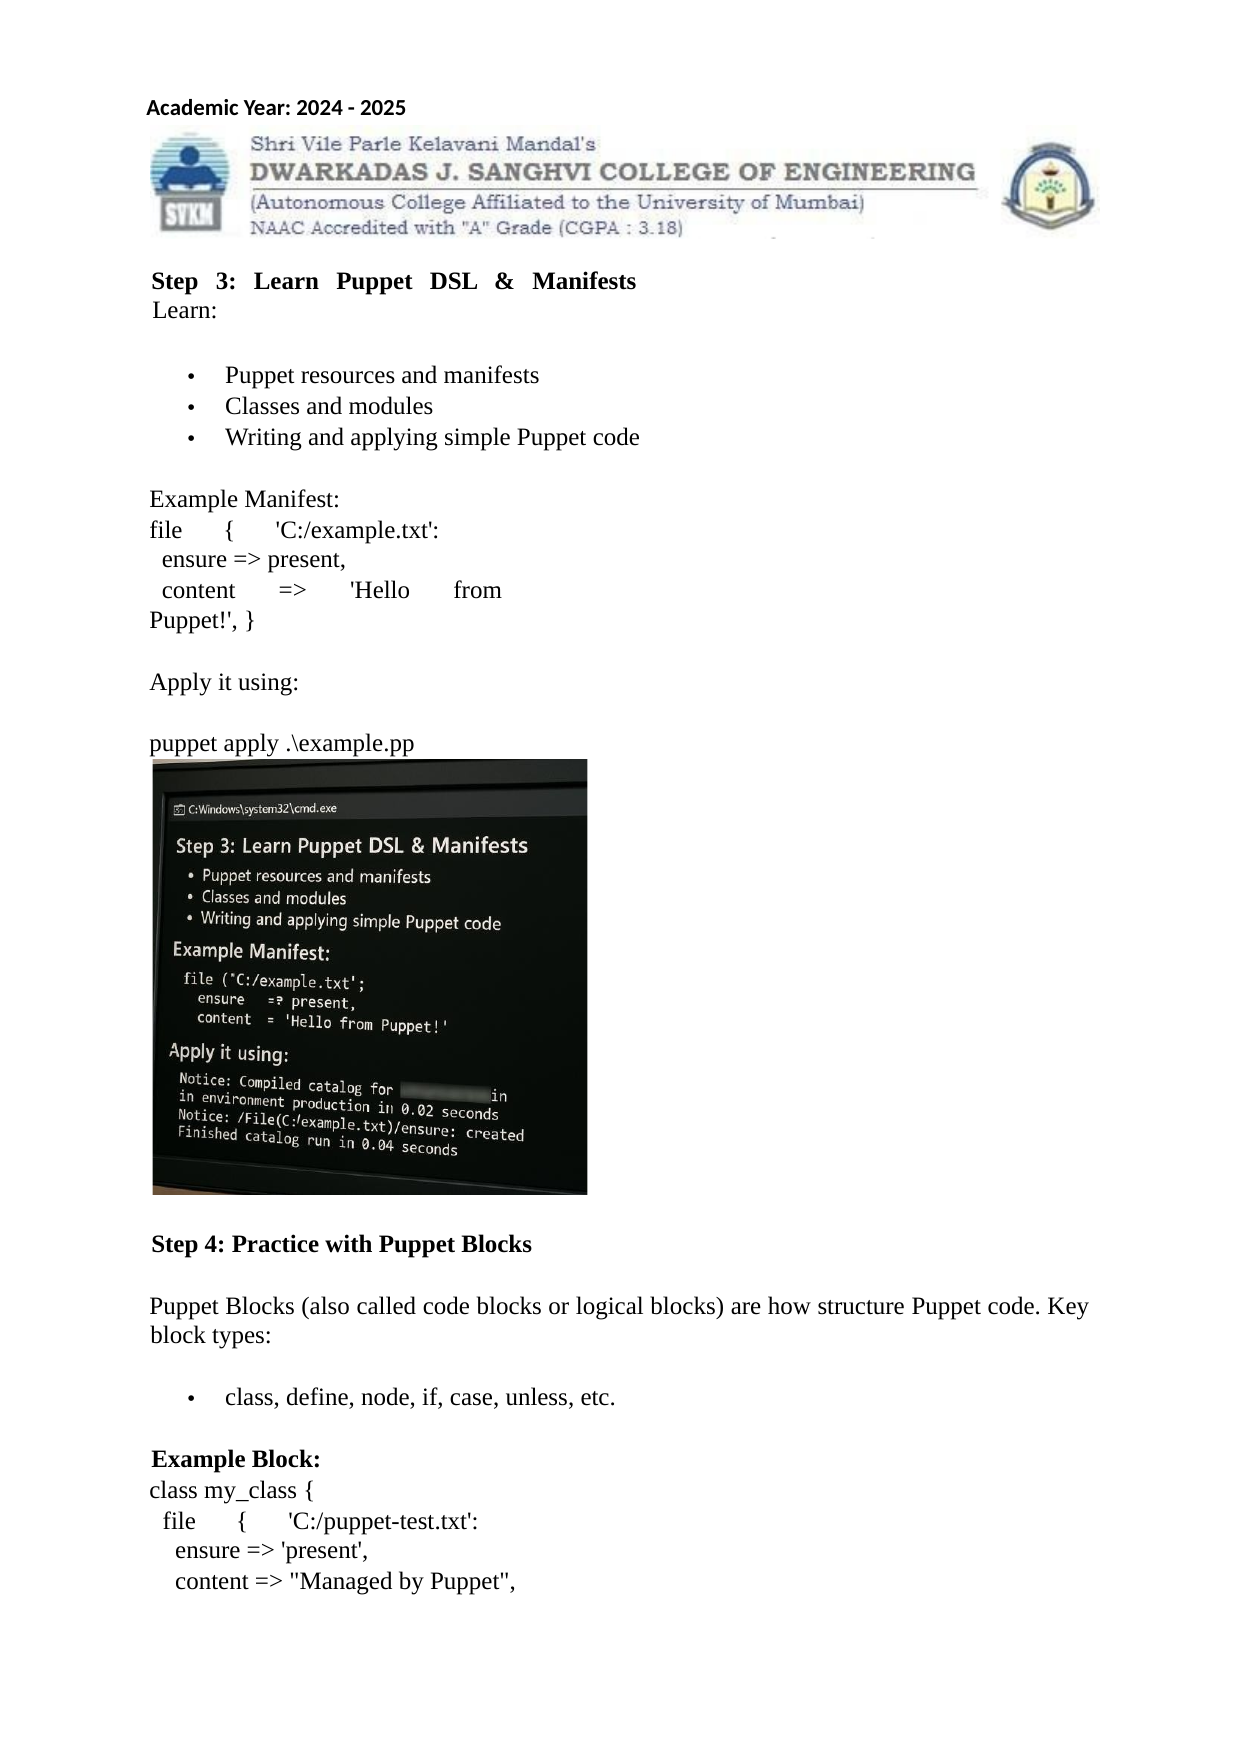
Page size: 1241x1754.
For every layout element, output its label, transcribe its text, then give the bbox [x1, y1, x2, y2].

text Step 4: Practice with Puppet Blocks [151, 1229, 1092, 1258]
picture [150, 125, 1100, 239]
list Puppet resources and manifests [187, 360, 1091, 389]
list class, define, node, if, case, unless, etc. [187, 1382, 1091, 1411]
text file { 'C:/example.txt': ensure => present, [149, 515, 439, 573]
text content => 'Hello from Puppet!', } [149, 575, 502, 633]
text Step 3: Learn Puppet DSL & Manifests Learn: [151, 266, 637, 324]
text class my_class { [149, 1475, 1091, 1504]
text Example Manifest: [149, 484, 1091, 513]
text content => "Managed by Puppet", [175, 1566, 1091, 1595]
text puppet apply .\example.pp [149, 728, 1091, 757]
text Apply it using: [149, 667, 1091, 695]
list Classes and modules [187, 391, 1091, 420]
list Writing and applying simple Puppet code [187, 422, 1091, 451]
text Puppet Blocks (also called code blocks or logical blocks) are how structure Puppet code. Key block types: [149, 1291, 1091, 1349]
text Example Block: [151, 1444, 1092, 1473]
picture [152, 759, 588, 1195]
text file { 'C:/puppet-test.txt': ensure => 'present', [162, 1506, 479, 1564]
